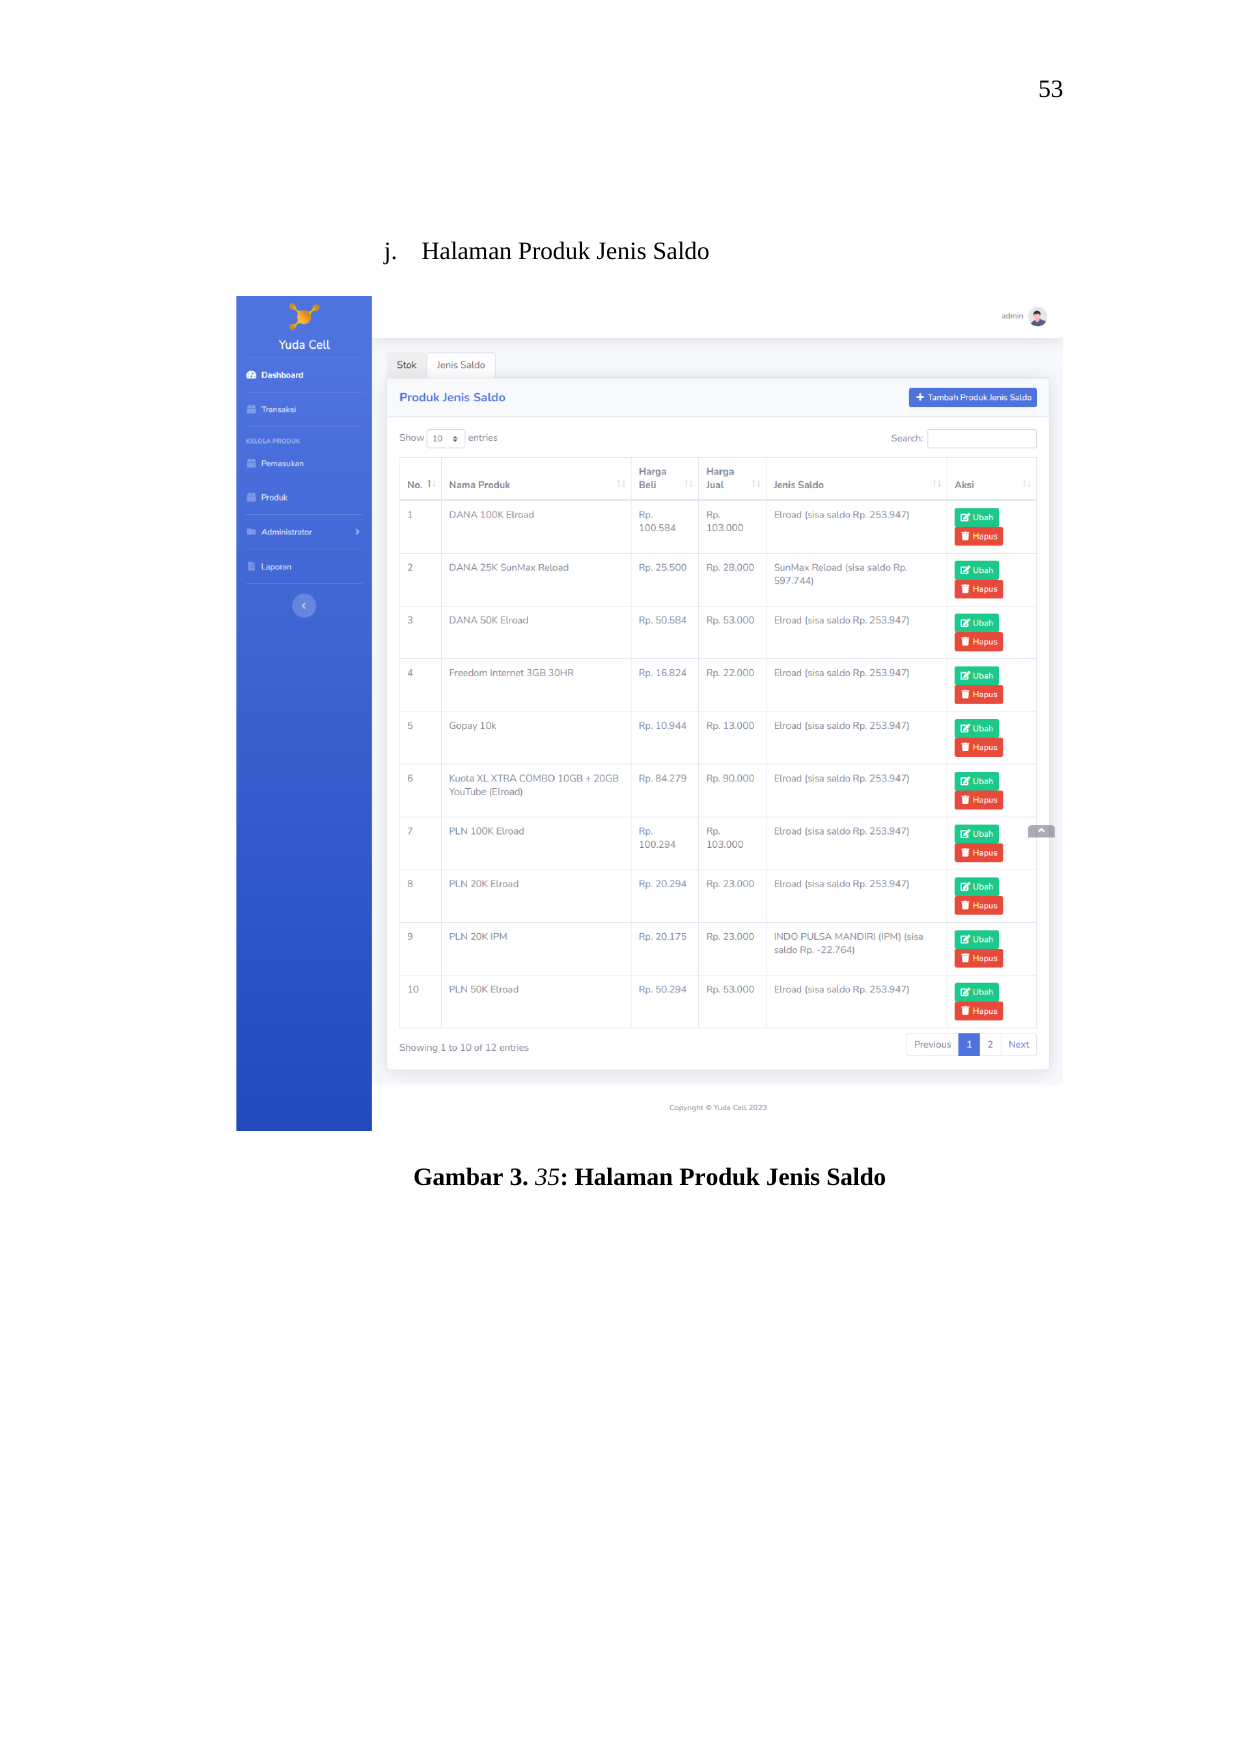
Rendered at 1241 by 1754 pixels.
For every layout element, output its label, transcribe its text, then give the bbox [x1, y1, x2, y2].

picture [236, 296, 1063, 1131]
text Gambar 3. 35: Halaman Produk Jenis Saldo [236, 1162, 1063, 1190]
list Halaman Produk Jenis Saldo [384, 236, 1063, 265]
